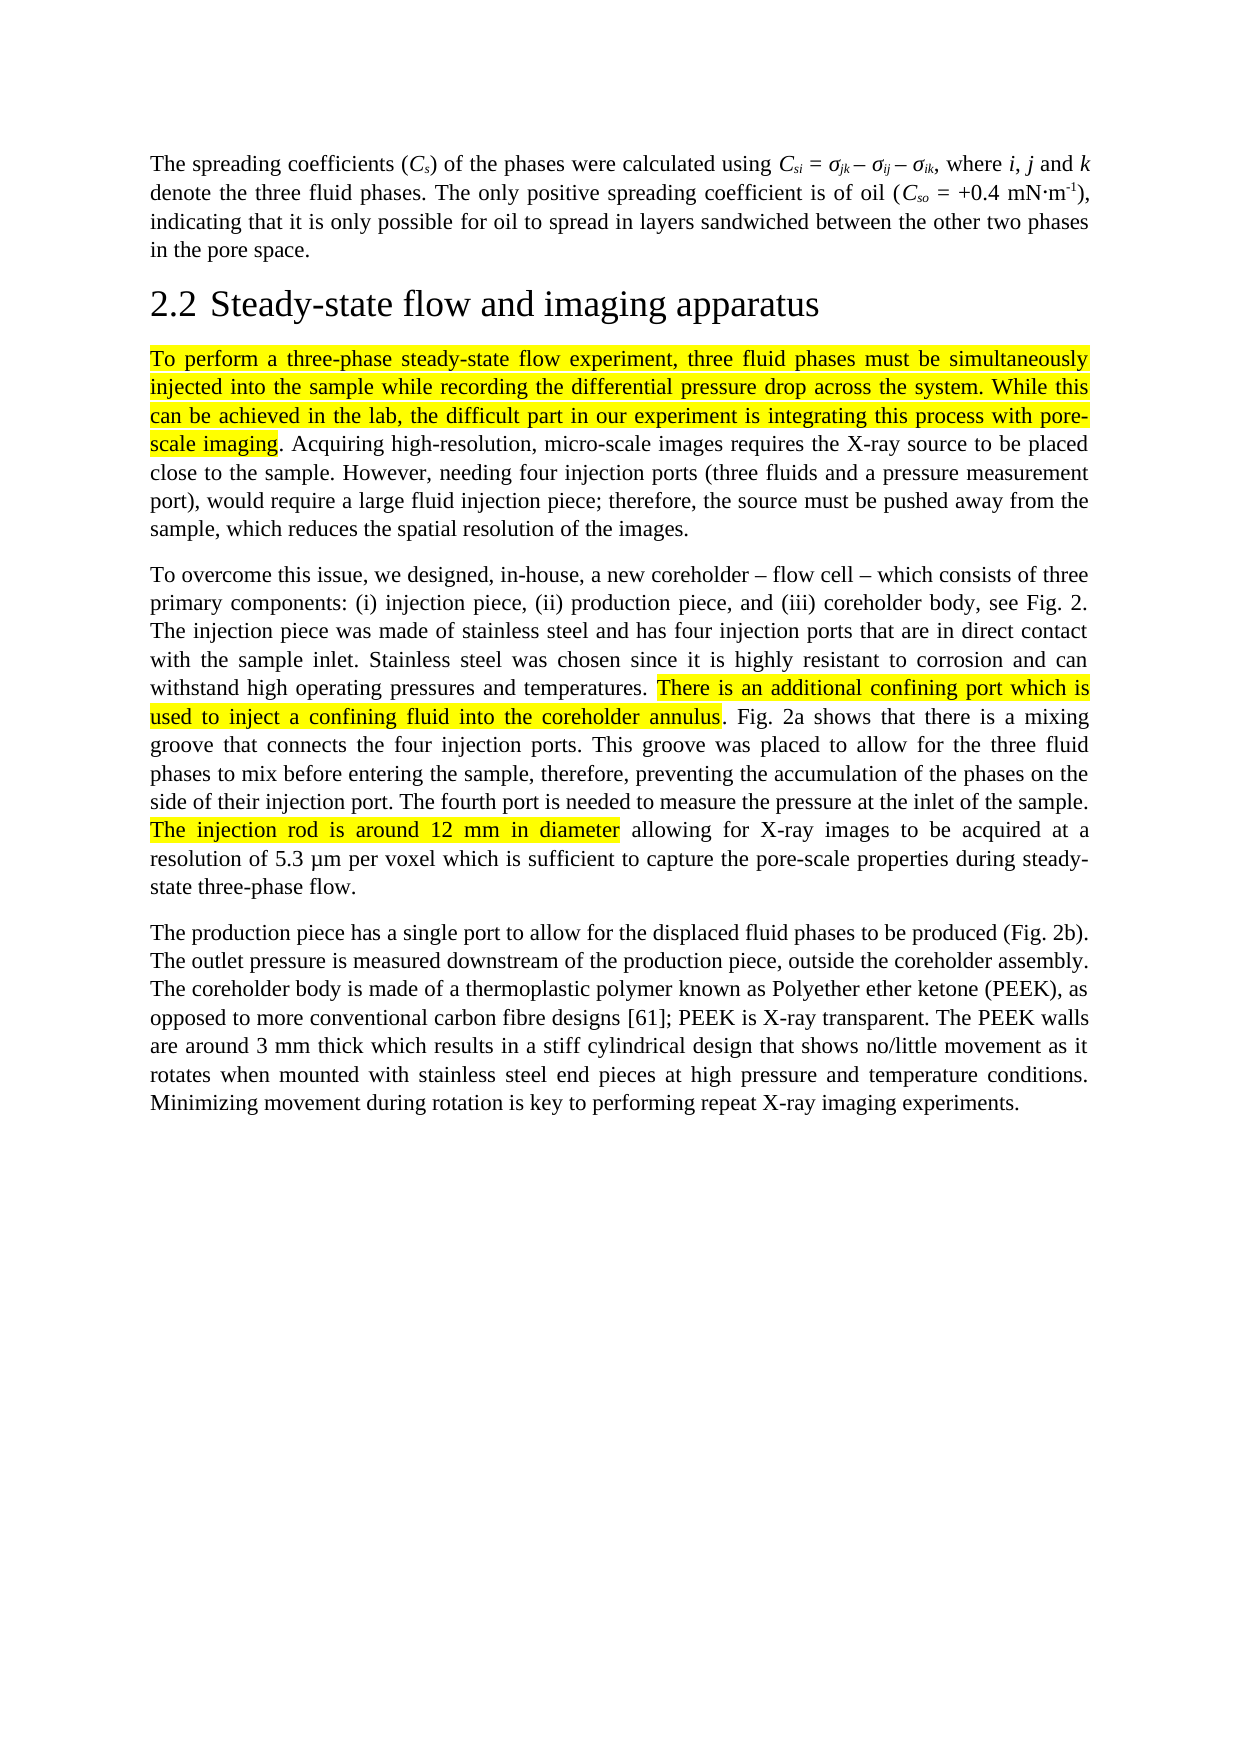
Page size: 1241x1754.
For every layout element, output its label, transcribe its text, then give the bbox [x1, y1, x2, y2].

text To overcome this issue, we designed, in-house, a new coreholder – flow cell – which consists of three primary components: (i) injection piece, (ii) production piece, and (iii) coreholder body, see Fig. 2. The injection piece was made of stainless steel and has four injection ports that are in direct contact with the sample inlet. Stainless steel was chosen since it is highly resistant to corrosion and can withstand high operating pressures and temperatures. There is an additional confining port which is used to inject a confining fluid into the coreholder annulus. Fig. 2a shows that there is a mixing groove that connects the four injection ports. This groove was placed to allow for the three fluid phases to mix before entering the sample, therefore, preventing the accumulation of the phases on the side of their injection port. The fourth port is needed to measure the pressure at the inlet of the sample. The injection rod is around 12 mm in diameter allowing for X-ray images to be acquired at a resolution of 5.3 µm per voxel which is sufficient to capture the pore-scale properties during steady-state three-phase flow. [150, 561, 1090, 900]
text To perform a three-phase steady-state flow experiment, three fluid phases must be simultaneously injected into the sample while recording the differential pressure drop across the system. While this can be achieved in the lab, the difficult part in our experiment is integrating this process with pore-scale imaging. Acquiring high-resolution, micro-scale images requires the X-ray source to be placed close to the sample. However, needing four injection ports (three fluids and a pressure measurement port), would require a large fluid injection piece; therefore, the source must be pushed away from the sample, which reduces the spatial resolution of the images. [150, 428, 1090, 542]
subtitle Steady-state flow and imaging apparatus [150, 282, 1090, 325]
text The production piece has a single port to allow for the displaced fluid phases to be produced (Fig. 2b). The outlet pressure is measured downstream of the production piece, outside the coreholder assembly. The coreholder body is made of a thermoplastic polymer known as Polyether ether ketone (PEEK), as opposed to more conventional carbon fibre designs [61]; PEEK is X-ray transparent. The PEEK walls are around 3 mm thick which results in a stiff cylindrical design that shows no/little movement as it rotates when mounted with stainless steel end pieces at high pressure and temperature conditions. Minimizing movement during rotation is key to performing repeat X-ray imaging experiments. [150, 918, 1090, 1116]
text The spreading coefficients (Cs) of the phases were calculated using Csi = σjk – σij – σik, where i, j and k denote the three fluid phases. The only positive spreading coefficient is of oil (Cso = +0.4 mNm-1), indicating that it is only possible for oil to spread in layers sandwiched between the other two phases in the pore space. [150, 150, 1090, 263]
